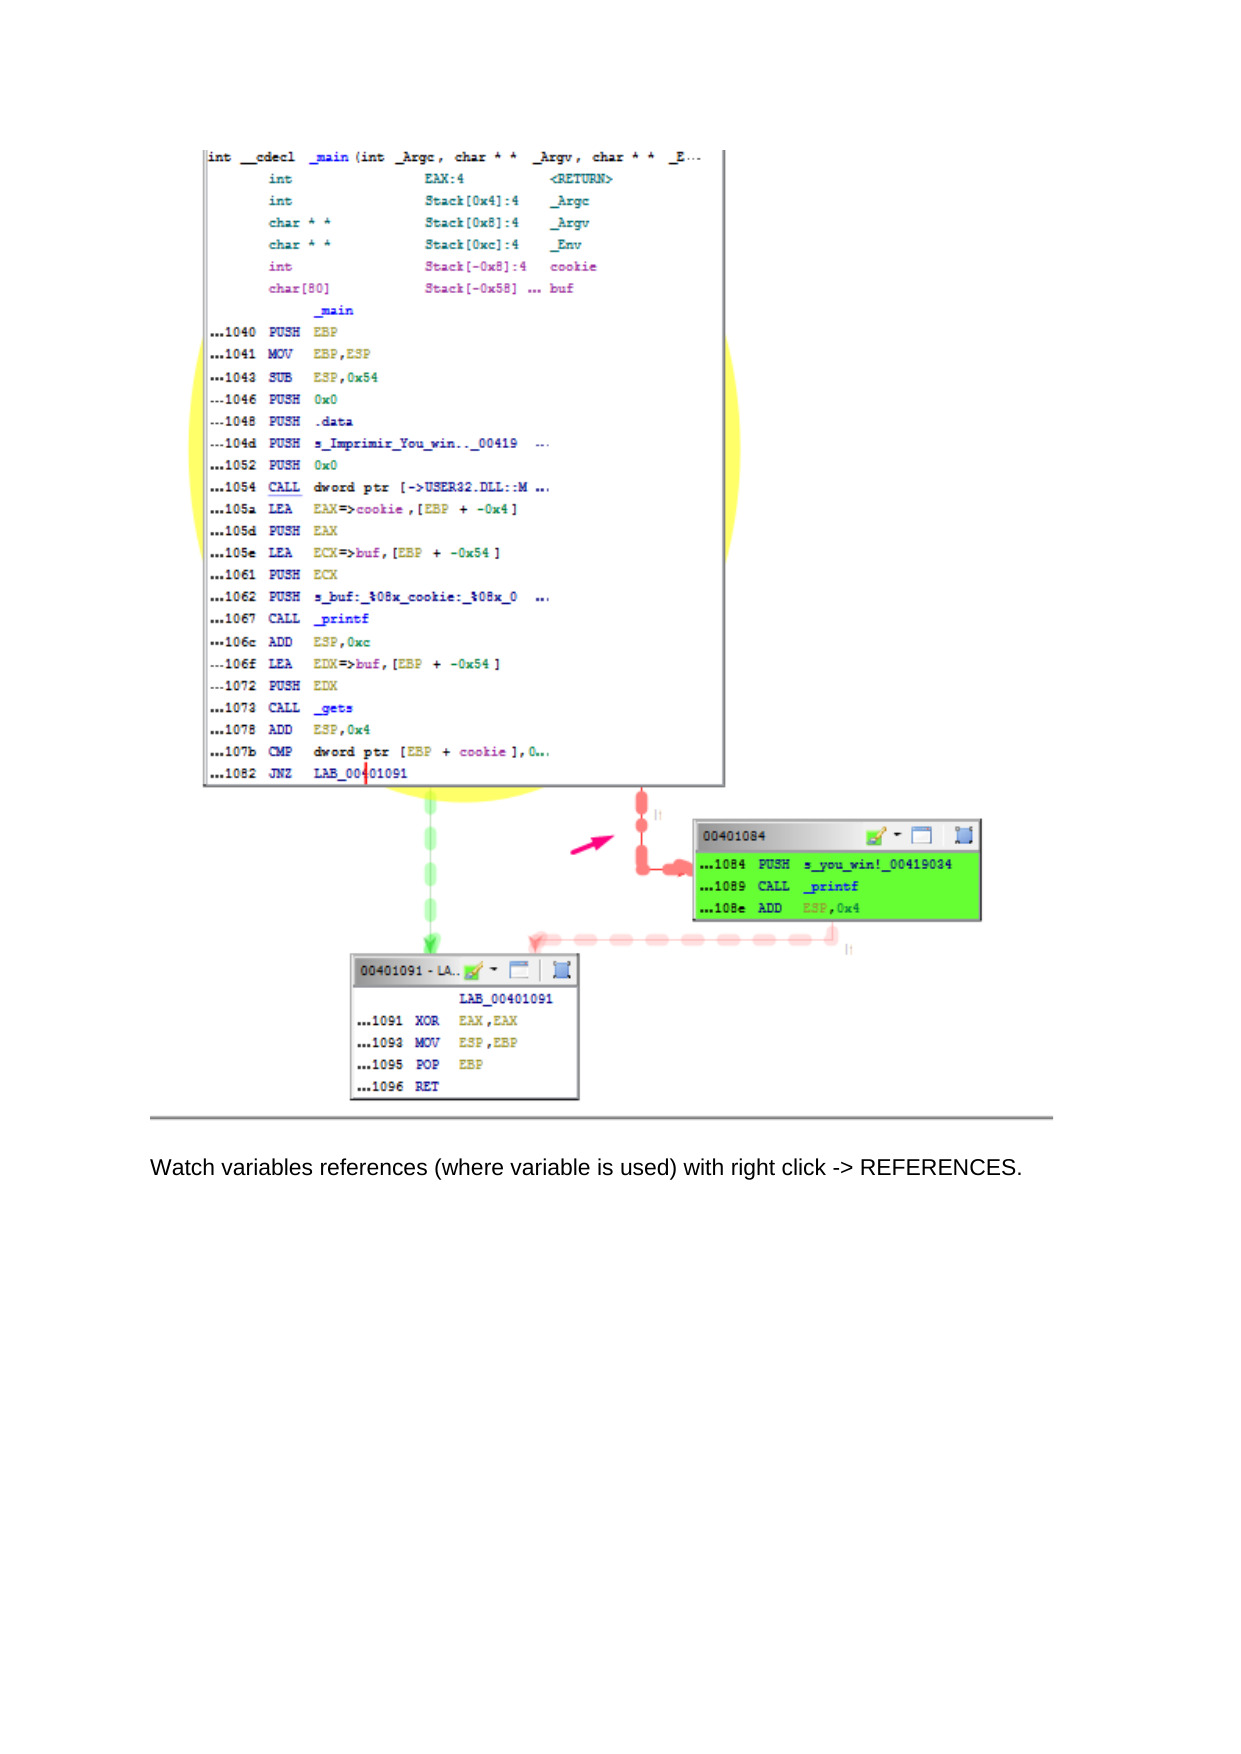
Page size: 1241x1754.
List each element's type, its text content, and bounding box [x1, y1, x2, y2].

picture [150, 150, 1054, 1121]
text Watch variables references (where variable is used) with right click -> REFERENCES. [150, 1154, 1090, 1181]
